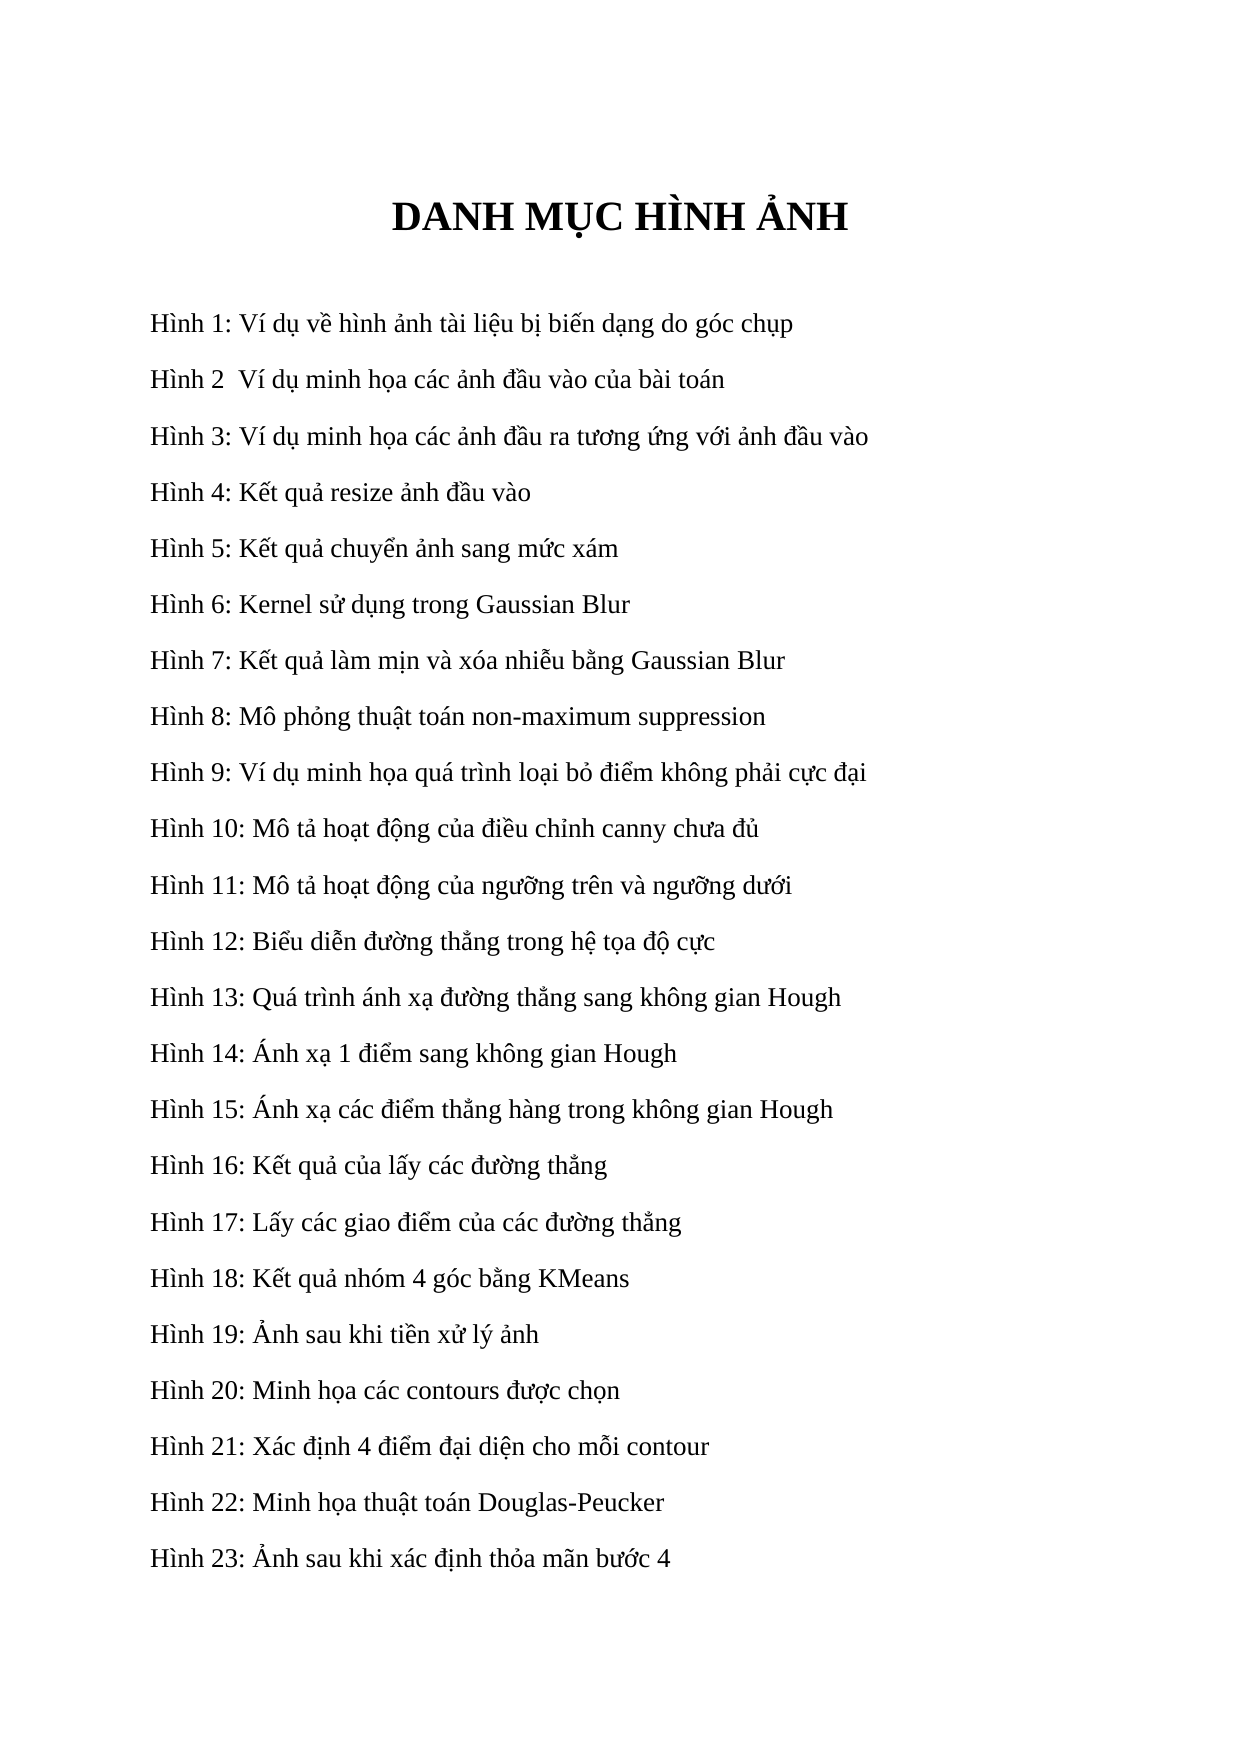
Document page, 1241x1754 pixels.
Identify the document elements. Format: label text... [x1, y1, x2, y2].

text Hình 11: Mô tả hoạt động của ngưỡng trên và ngưỡng dưới [150, 869, 1090, 900]
text Hình 14: Ánh xạ 1 điểm sang không gian Hough [150, 1037, 1090, 1068]
text Hình 13: Quá trình ánh xạ đường thẳng sang không gian Hough [150, 981, 1090, 1012]
text Hình 4: Kết quả resize ảnh đầu vào [150, 476, 1090, 507]
subtitle DANH MỤC HÌNH ẢNH [150, 192, 1090, 239]
text Hình 20: Minh họa các contours được chọn [150, 1374, 1090, 1405]
text Hình 1: Ví dụ về hình ảnh tài liệu bị biến dạng do góc chụp [150, 307, 1090, 338]
text Hình 16: Kết quả của lấy các đường thẳng [150, 1149, 1090, 1181]
text Hình 6: Kernel sử dụng trong Gaussian Blur [150, 588, 1090, 619]
text Hình 3: Ví dụ minh họa các ảnh đầu ra tương ứng với ảnh đầu vào [150, 419, 1090, 451]
text Hình 17: Lấy các giao điểm của các đường thẳng [150, 1206, 1090, 1237]
text Hình 18: Kết quả nhóm 4 góc bằng KMeans [150, 1262, 1090, 1293]
text Hình 10: Mô tả hoạt động của điều chỉnh canny chưa đủ [150, 813, 1090, 844]
text Hình 23: Ảnh sau khi xác định thỏa mãn bước 4 [150, 1542, 1090, 1574]
text Hình 15: Ánh xạ các điểm thẳng hàng trong không gian Hough [150, 1093, 1090, 1124]
text Hình 2 Ví dụ minh họa các ảnh đầu vào của bài toán [150, 363, 1090, 394]
text Hình 19: Ảnh sau khi tiền xử lý ảnh [150, 1318, 1090, 1349]
text Hình 12: Biểu diễn đường thẳng trong hệ tọa độ cực [150, 925, 1090, 956]
text Hình 7: Kết quả làm mịn và xóa nhiễu bằng Gaussian Blur [150, 644, 1090, 675]
text Hình 21: Xác định 4 điểm đại diện cho mỗi contour [150, 1430, 1090, 1461]
text Hình 22: Minh họa thuật toán Douglas-Peucker [150, 1486, 1090, 1517]
text Hình 8: Mô phỏng thuật toán non-maximum suppression [150, 700, 1090, 731]
text Hình 5: Kết quả chuyển ảnh sang mức xám [150, 532, 1090, 563]
text Hình 9: Ví dụ minh họa quá trình loại bỏ điểm không phải cực đại [150, 756, 1090, 788]
